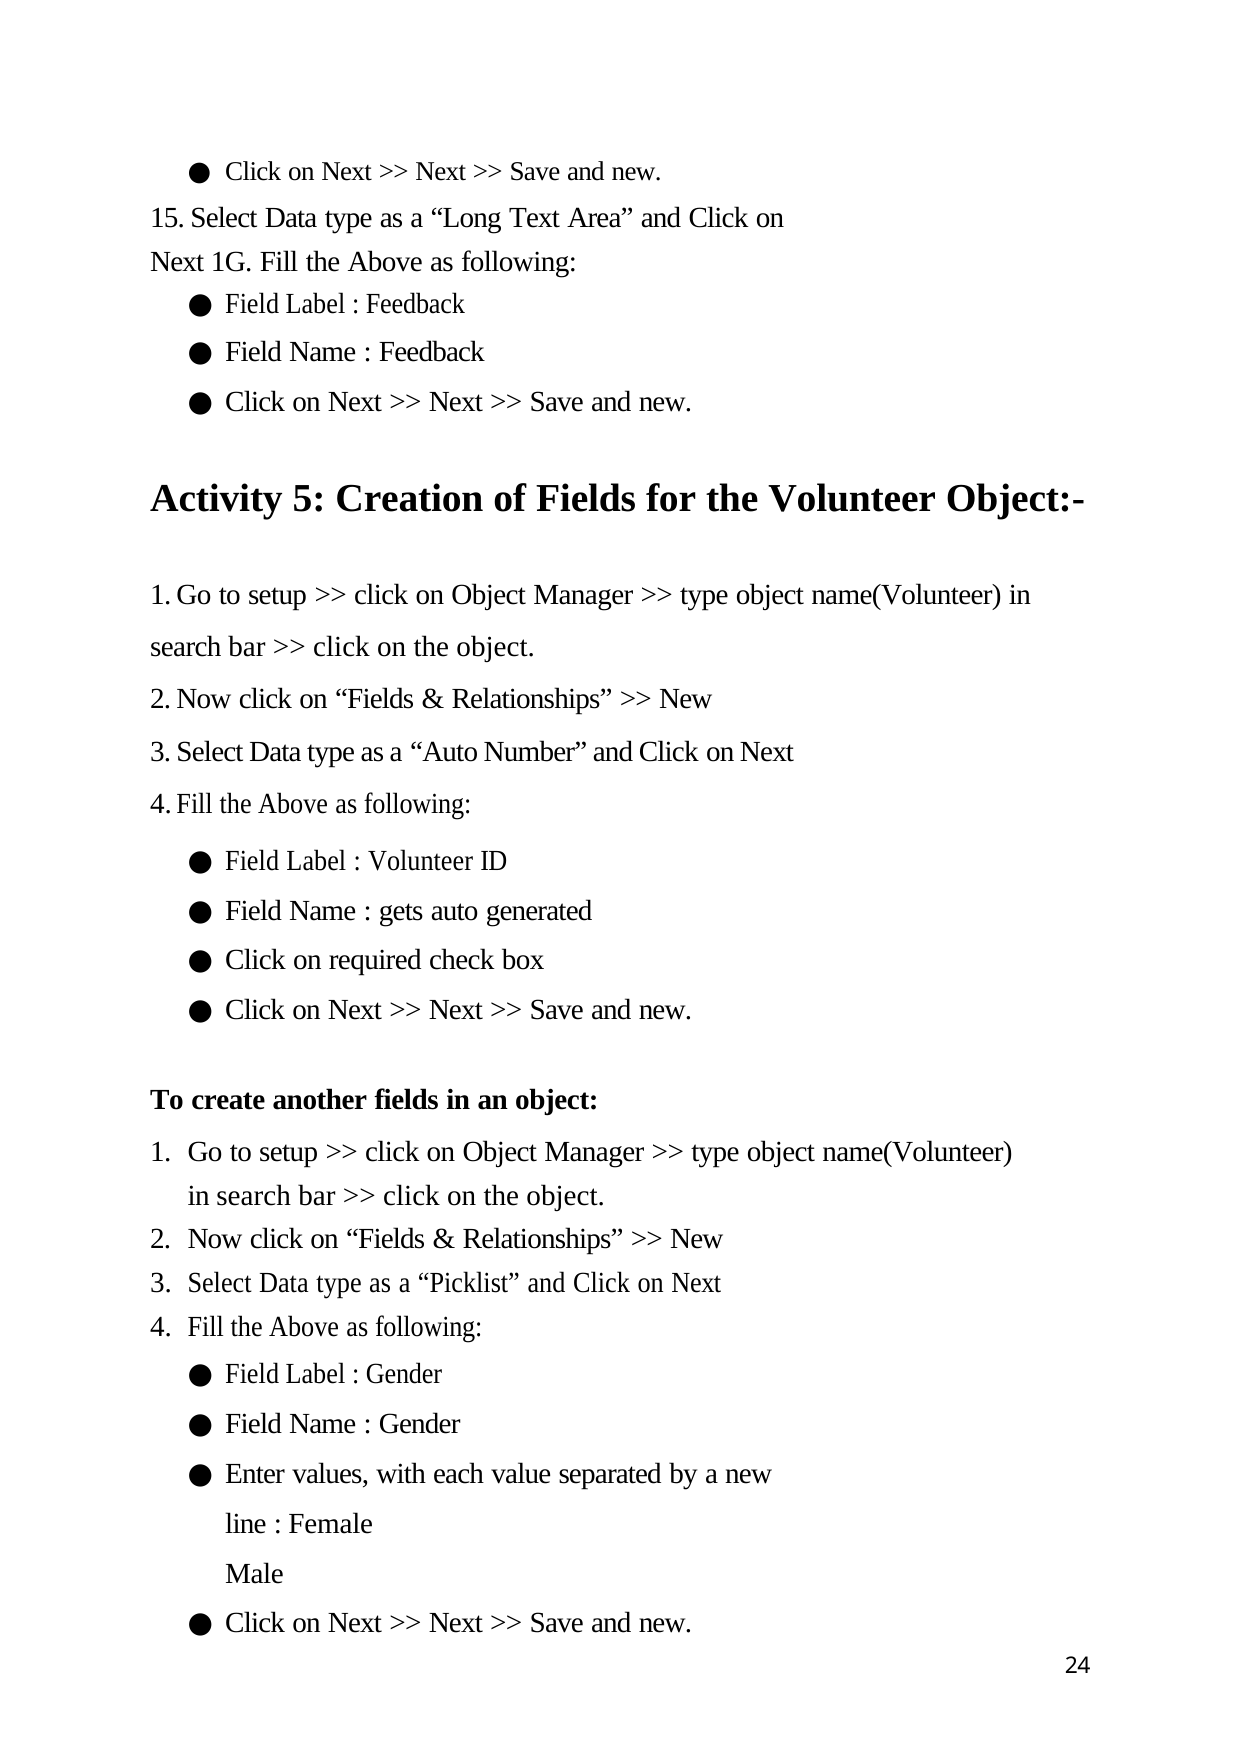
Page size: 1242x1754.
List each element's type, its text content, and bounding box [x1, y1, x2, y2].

list Select Data type as a “Auto Number” and Click on Next [150, 734, 1167, 768]
list Click on required check box [187, 938, 1167, 978]
list Field Name : gets auto generated [187, 889, 1167, 928]
list Fill the Above as following: [150, 1309, 1167, 1342]
list Go to setup >> click on Object Manager >> type object name(Volunteer) in search bar >> click on the object. [150, 1134, 1026, 1212]
list Click on Next >> Next >> Save and new. [187, 380, 1167, 420]
list Field Label : Volunteer ID [187, 839, 1167, 879]
list Field Name : Feedback [187, 331, 1167, 370]
subtitle To create another fields in an object: [150, 1082, 1167, 1116]
list Go to setup >> click on Object Manager >> type object name(Volunteer) in search bar >> click on the object. [150, 577, 1090, 663]
list Now click on “Fields & Relationships” >> New [150, 682, 1167, 715]
list Now click on “Fields & Relationships” >> New [150, 1222, 1167, 1255]
list Click on Next >> Next >> Save and new. [187, 1601, 1167, 1641]
list Field Label : Gender [187, 1352, 1167, 1392]
list Field Name : Gender [187, 1402, 1167, 1442]
text Male [225, 1556, 1167, 1589]
list Click on Next >> Next >> Save and new. [187, 988, 1167, 1028]
list Field Label : Feedback [187, 287, 1167, 320]
list Click on Next >> Next >> Save and new. [187, 152, 1167, 189]
subtitle Activity 5: Creation of Fields for the Volunteer Object:- [150, 475, 1167, 520]
list Fill the Above as following: [150, 787, 1167, 820]
list Select Data type as a “Long Text Area” and Click on Next 1G. Fill the Above as following: [150, 200, 827, 277]
list Enter values, with each value separated by a new line : Female [187, 1452, 815, 1540]
list Select Data type as a “Picklist” and Click on Next [150, 1265, 1167, 1299]
